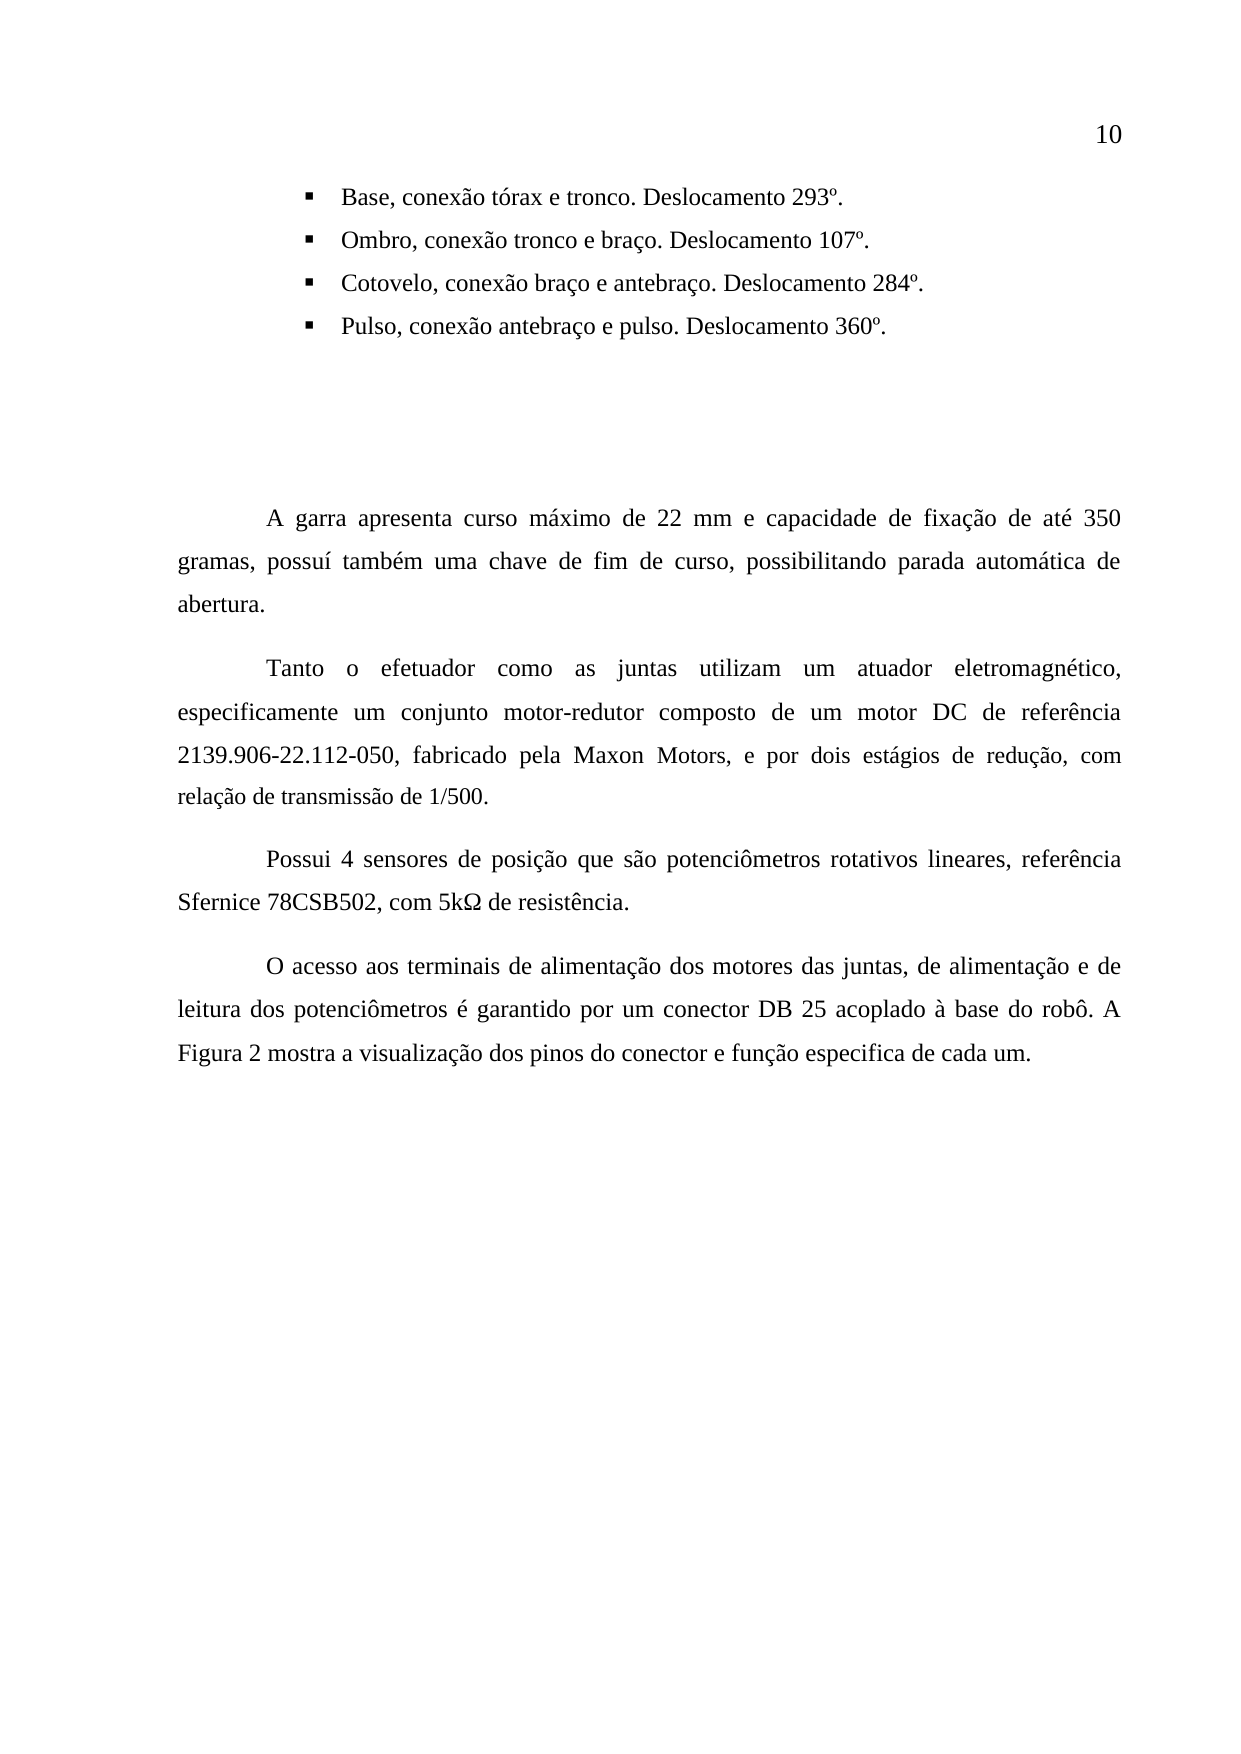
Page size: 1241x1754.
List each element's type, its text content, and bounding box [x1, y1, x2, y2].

list Ombro, conexão tronco e braço. Deslocamento 107º. [303, 225, 1122, 254]
text Tanto o efetuador como as juntas utilizam um atuador eletromagnético, especificamente um conjunto motor-redutor composto de um motor DC de referência 2139.906-22.112-050, fabricado pela Maxon Motors, e por dois estágios de redução, com relação de transmissão de 1/500. [177, 653, 1122, 810]
list Base, conexão tórax e tronco. Deslocamento 293º. [303, 182, 1122, 211]
list Pulso, conexão antebraço e pulso. Deslocamento 360º. [303, 311, 1122, 340]
text A garra apresenta curso máximo de 22 mm e capacidade de fixação de até 350 gramas, possuí também uma chave de fim de curso, possibilitando parada automática de abertura. [177, 503, 1122, 618]
text Possui 4 sensores de posição que são potenciômetros rotativos lineares, referência Sfernice 78CSB502, com 5kΩ de resistência. [177, 844, 1122, 916]
text O acesso aos terminais de alimentação dos motores das juntas, de alimentação e de leitura dos potenciômetros é garantido por um conector DB 25 acoplado à base do robô. A Figura 2 mostra a visualização dos pinos do conector e função especifica de cada um. [177, 951, 1122, 1066]
list Cotovelo, conexão braço e antebraço. Deslocamento 284º. [303, 268, 1122, 297]
